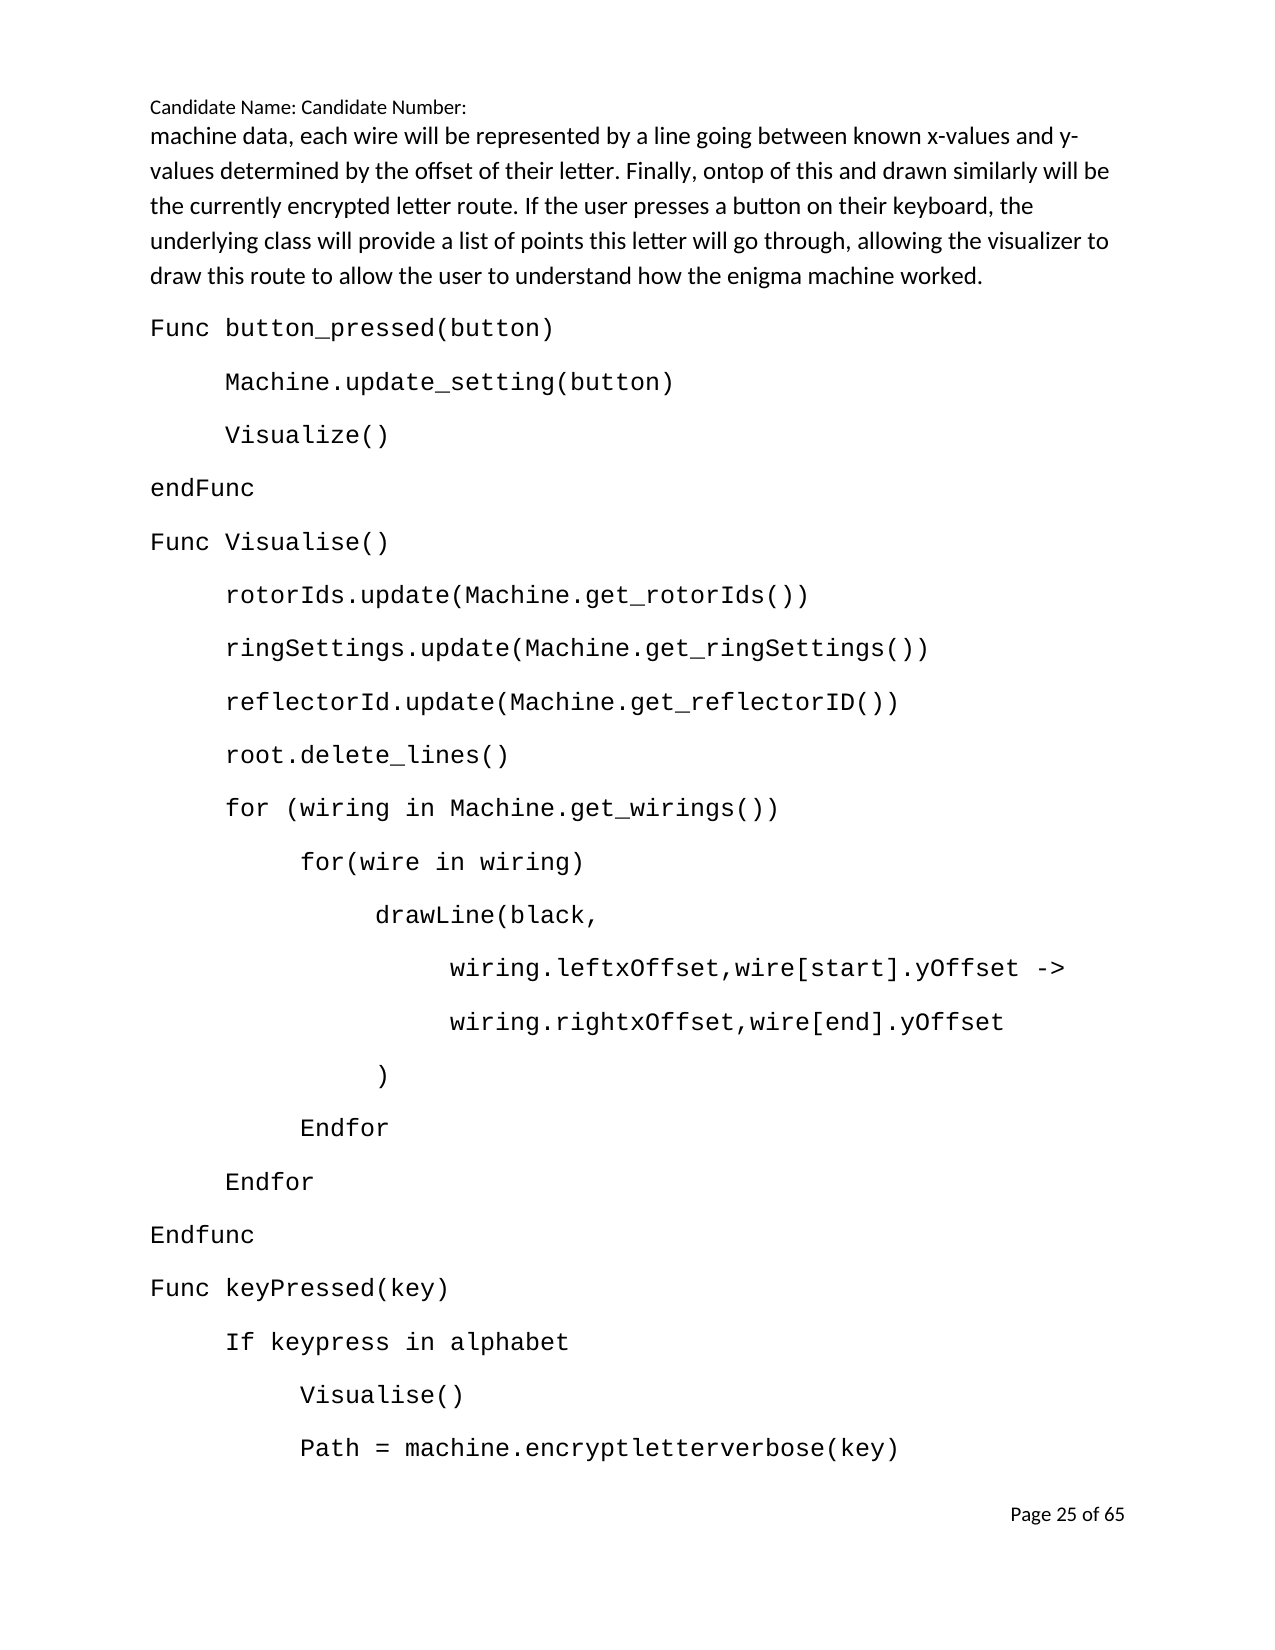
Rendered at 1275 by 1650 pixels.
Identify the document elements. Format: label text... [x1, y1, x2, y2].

text endFunc [150, 476, 1125, 504]
text Endfor [150, 1116, 1125, 1144]
text for(wire in wiring) [150, 849, 1125, 877]
text ringSettings.update(Machine.get_ringSettings()) [150, 636, 1125, 664]
text reflectorId.update(Machine.get_reflectorID()) [150, 689, 1125, 717]
text Func Visualise() [150, 529, 1125, 557]
text for (wiring in Machine.get_wirings()) [150, 796, 1125, 824]
text Endfor [150, 1169, 1125, 1197]
text root.delete_lines() [150, 742, 1125, 771]
text Visualise() [150, 1382, 1125, 1411]
text Endfunc [150, 1222, 1125, 1251]
text Machine.update_setting(button) [150, 369, 1125, 397]
text Path = machine.encryptletterverbose(key) [150, 1436, 1125, 1464]
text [150, 120, 1125, 291]
text If keypress in alphabet [150, 1329, 1125, 1357]
text Func button_pressed(button) [150, 316, 1125, 344]
text ) [150, 1062, 1125, 1091]
text Func keyPressed(key) [150, 1276, 1125, 1304]
text Visualize() [150, 422, 1125, 451]
text wiring.rightxOffset,wire[end].yOffset [375, 1009, 1125, 1037]
text drawLine(black, [150, 902, 1125, 931]
text wiring.leftxOffset,wire[start].yOffset -> [375, 956, 1125, 984]
text rotorIds.update(Machine.get_rotorIds()) [150, 582, 1125, 611]
